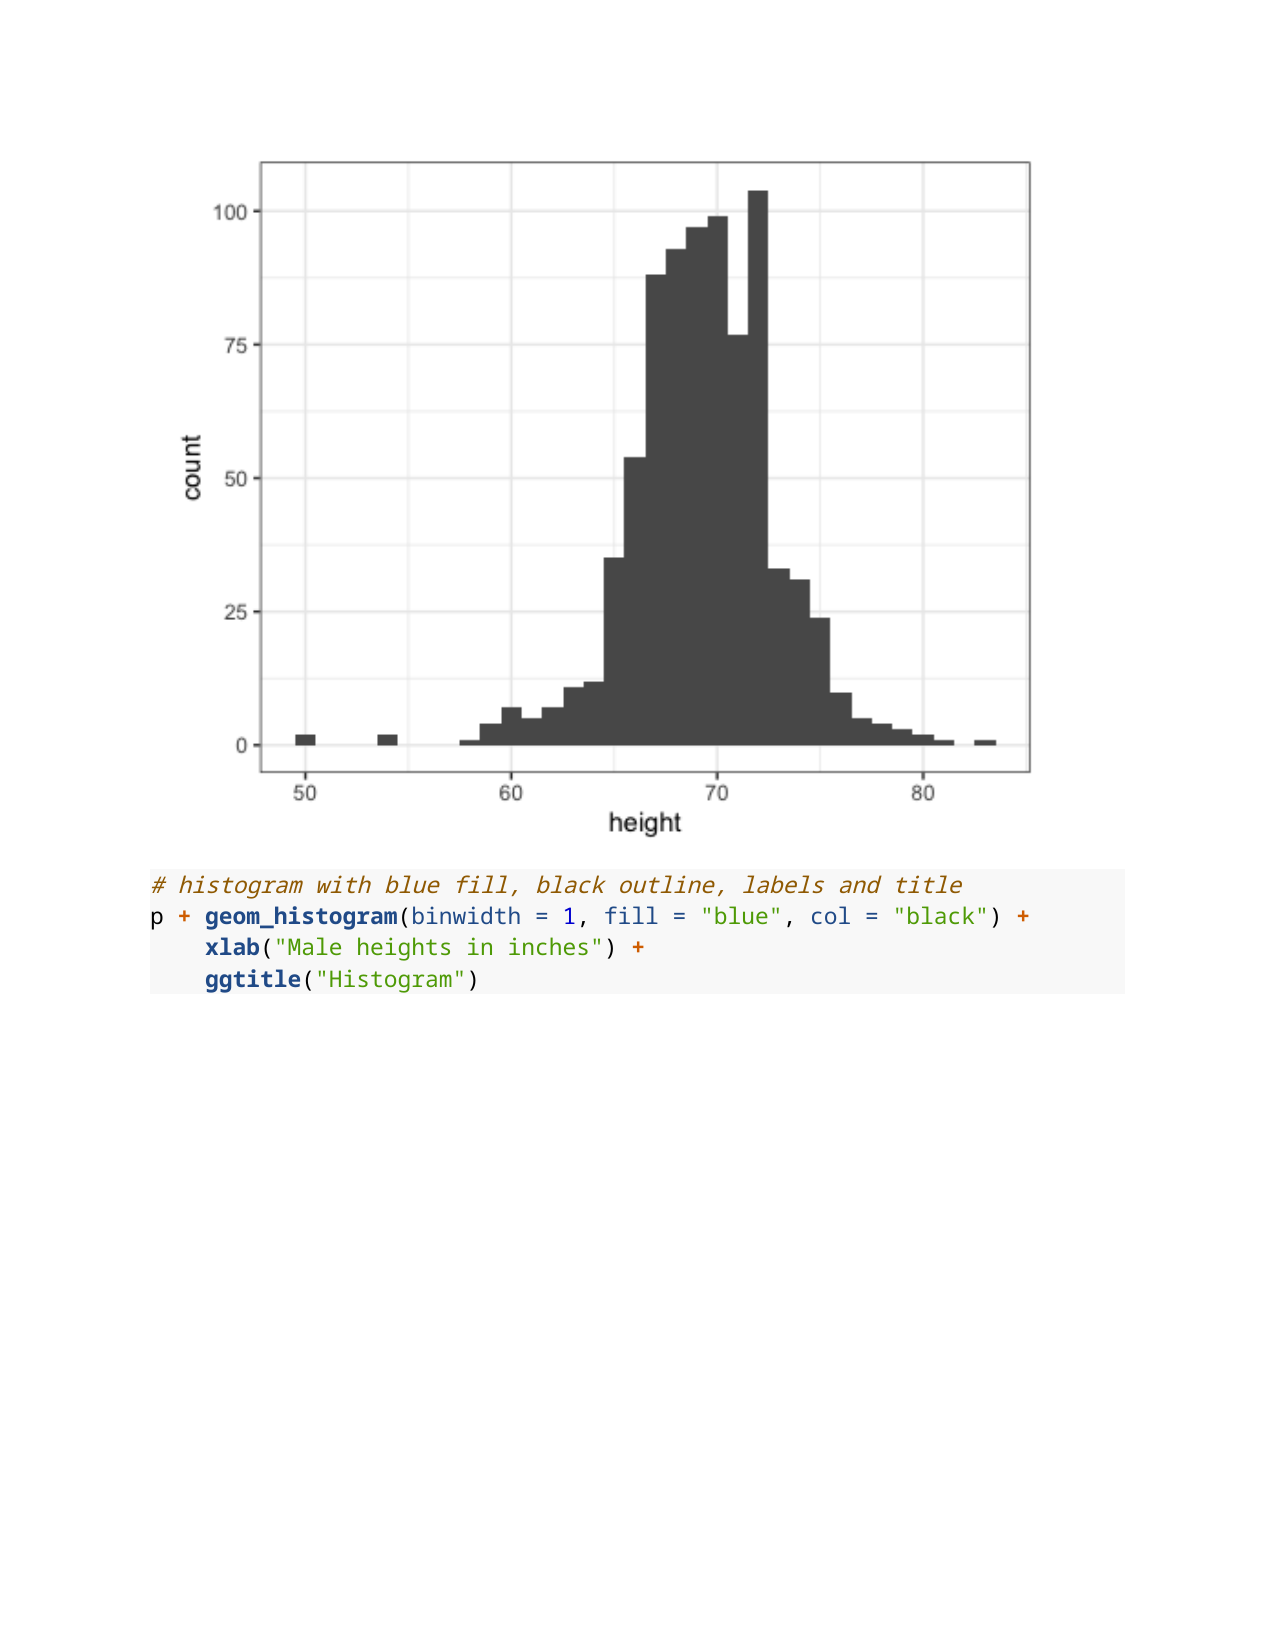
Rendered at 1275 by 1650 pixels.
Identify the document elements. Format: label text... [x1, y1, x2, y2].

text # histogram with blue fill, black outline, labels and title p + geom_histogram(binwidth = 1, fill = "blue", col = "black") + xlab("Male heights in inches") + ggtitle("Histogram") [150, 869, 1125, 994]
picture [168, 150, 1044, 850]
